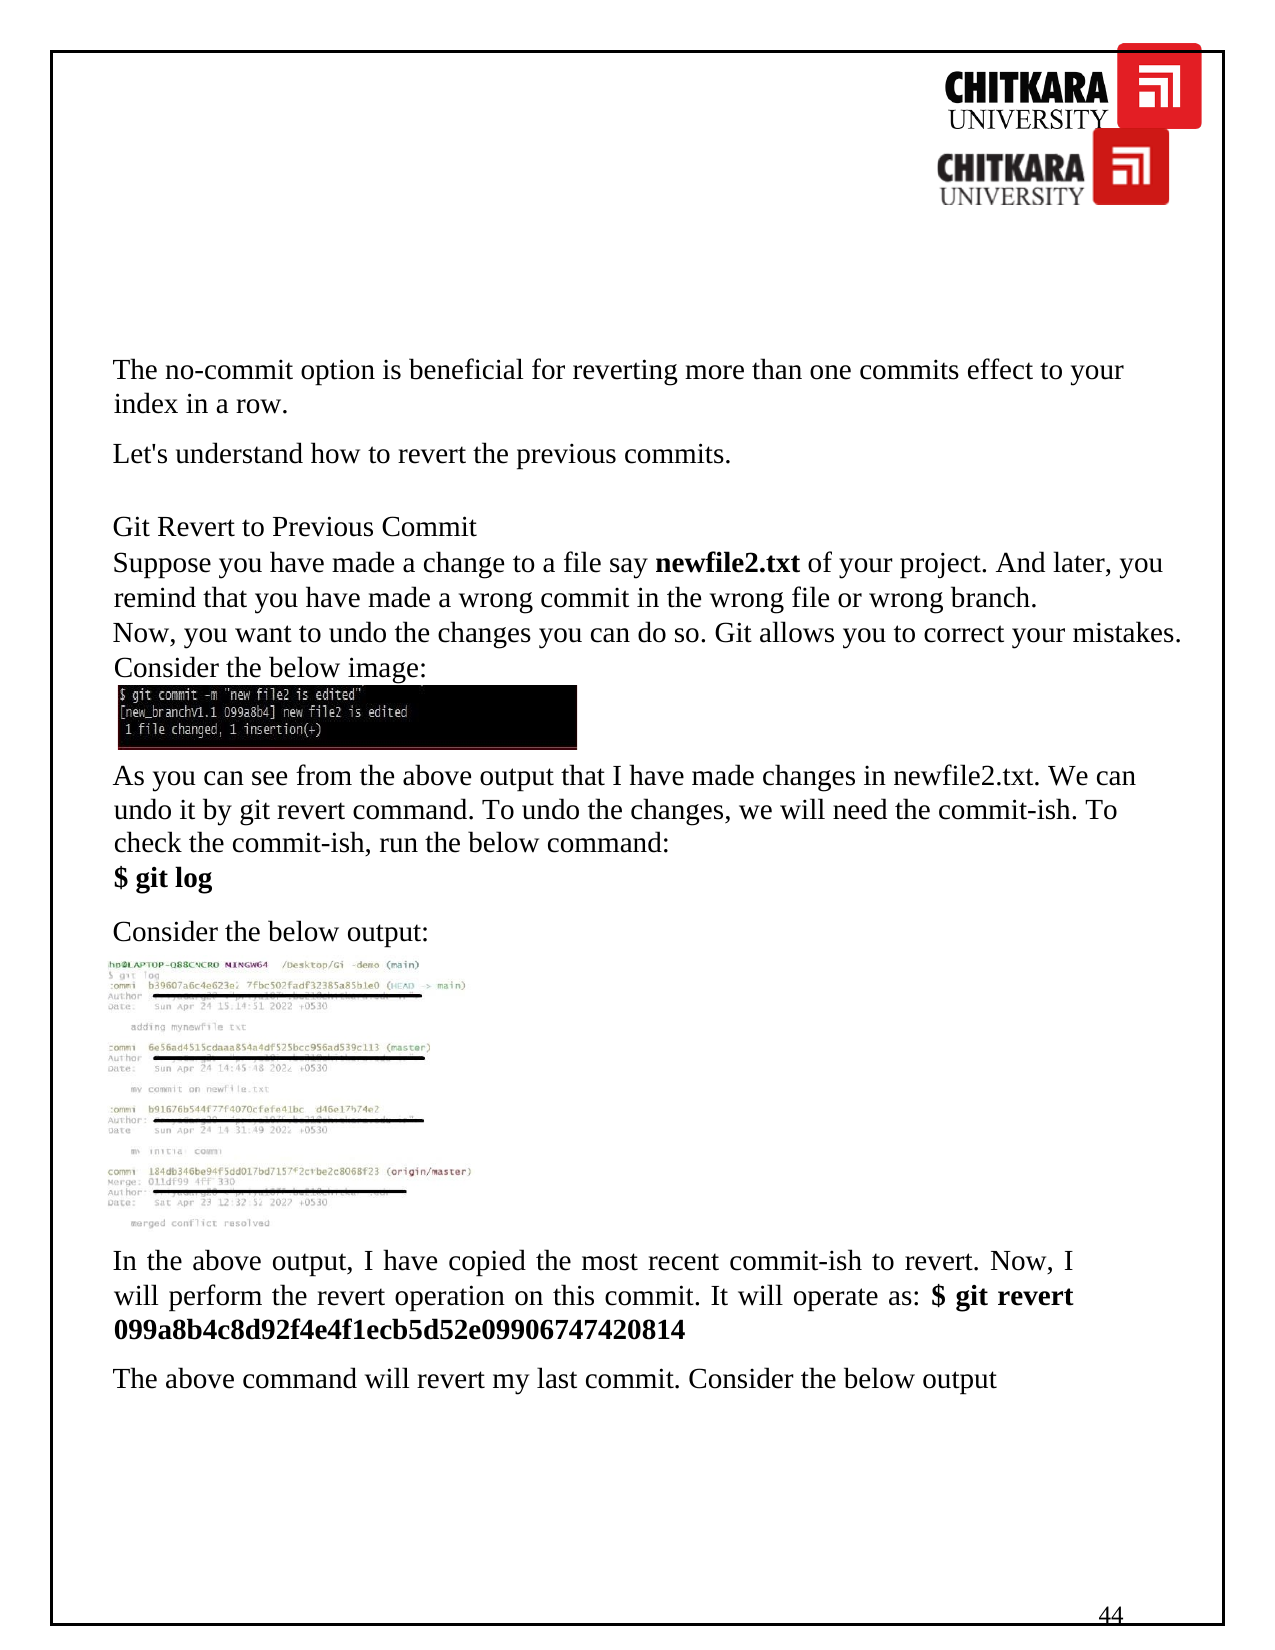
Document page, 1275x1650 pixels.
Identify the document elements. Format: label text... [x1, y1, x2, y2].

text Now, you want to undo the changes you can do so. Git allows you to correct your mistakes. Consider the below image: [112, 616, 1217, 683]
text As you can see from the above output that I have made changes in newfile2.txt. We can undo it by git revert command. To undo the changes, we will need the commit-ish. To check the commit-ish, run the below command: [112, 758, 1164, 859]
text Let's understand how to revert the previous commits. [112, 436, 1217, 470]
text Git Revert to Previous Commit [112, 509, 1217, 543]
text $ git log [113, 860, 1217, 893]
text The above command will revert my last commit. Consider the below output [112, 1362, 1217, 1395]
picture [117, 685, 578, 750]
picture [107, 955, 476, 1232]
text The no-commit option is beneficial for reverting more than one commits effect to your index in a row. [112, 352, 1164, 420]
text Suppose you have made a change to a file say newfile2.txt of your project. And later, you remind that you have made a wrong commit in the wrong file or wrong branch. [112, 545, 1165, 613]
picture [937, 53, 1202, 205]
picture [945, 43, 1202, 50]
text Consider the below output: [112, 914, 1217, 947]
